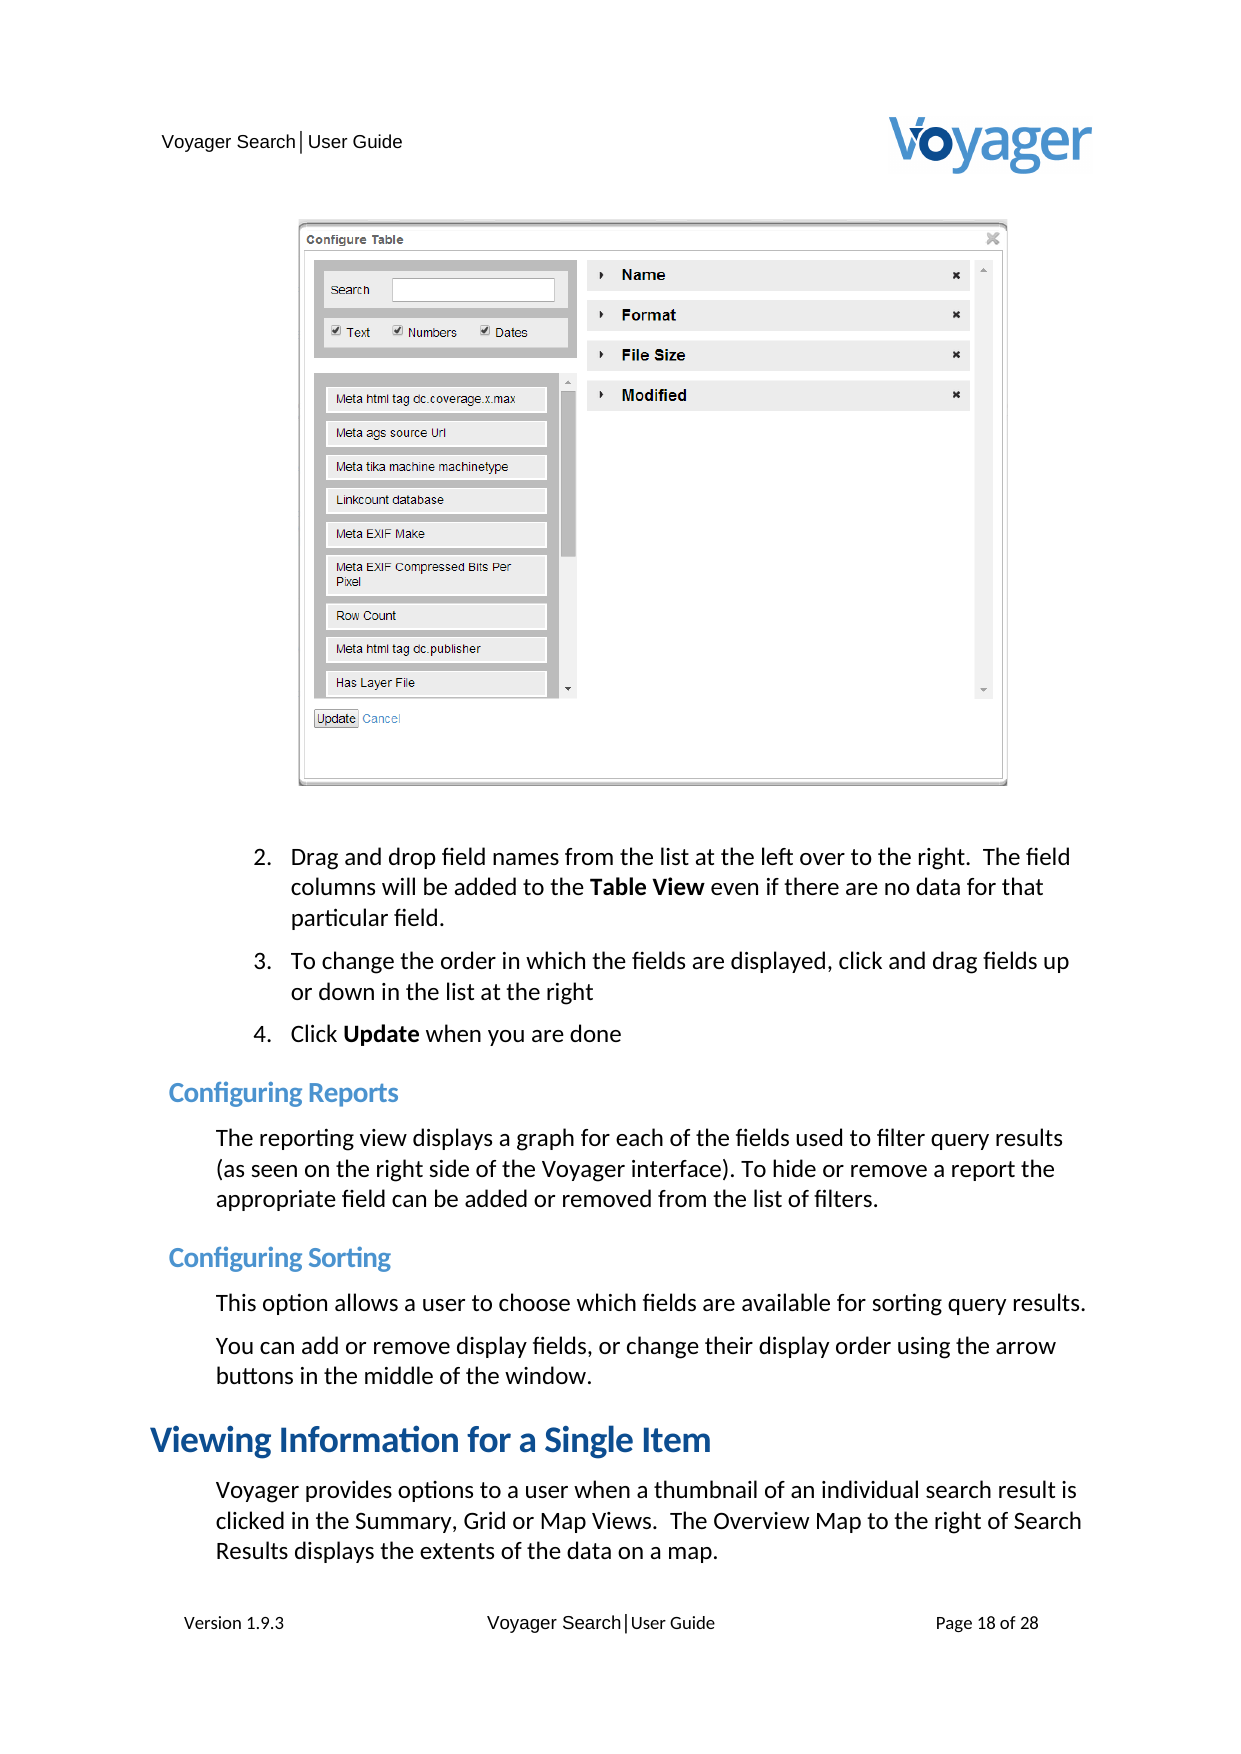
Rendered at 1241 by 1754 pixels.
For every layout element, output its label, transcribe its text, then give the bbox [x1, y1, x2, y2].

subtitle Configuring Sorting [169, 1239, 1090, 1274]
text Voyager provides options to a user when a thumbnail of an individual search result is clicked in the Summary, Grid or Map Views. The Overview Map to the right of Search Results displays the extents of the data on a map. [216, 1474, 1090, 1566]
subtitle Configuring Reports [169, 1074, 1090, 1110]
list To change the order in which the fields are displayed, click and drag fields up or down in the list at the right [253, 945, 1090, 1006]
text The reporting view displays a graph for each of the fields used to filter query results (as seen on the right side of the Voyager interface). To hide or remove a report the appropriate field can be added or removed from the list of filters. [216, 1122, 1090, 1214]
text You can add or remove display fields, or change their display order using the arrow buttons in the middle of the window. [216, 1330, 1090, 1391]
list Click Update when you are done [253, 1019, 1090, 1049]
picture [887, 116, 1093, 174]
picture [298, 219, 1008, 786]
text This option allows a user to choose which fields are available for sorting query results. [216, 1287, 1090, 1317]
list Drag and drop field names from the list at the left over to the right. The field columns will be added to the Table View even if there are no data for that particular field. [253, 841, 1090, 933]
subtitle Viewing Information for a Single Item [150, 1416, 1090, 1462]
